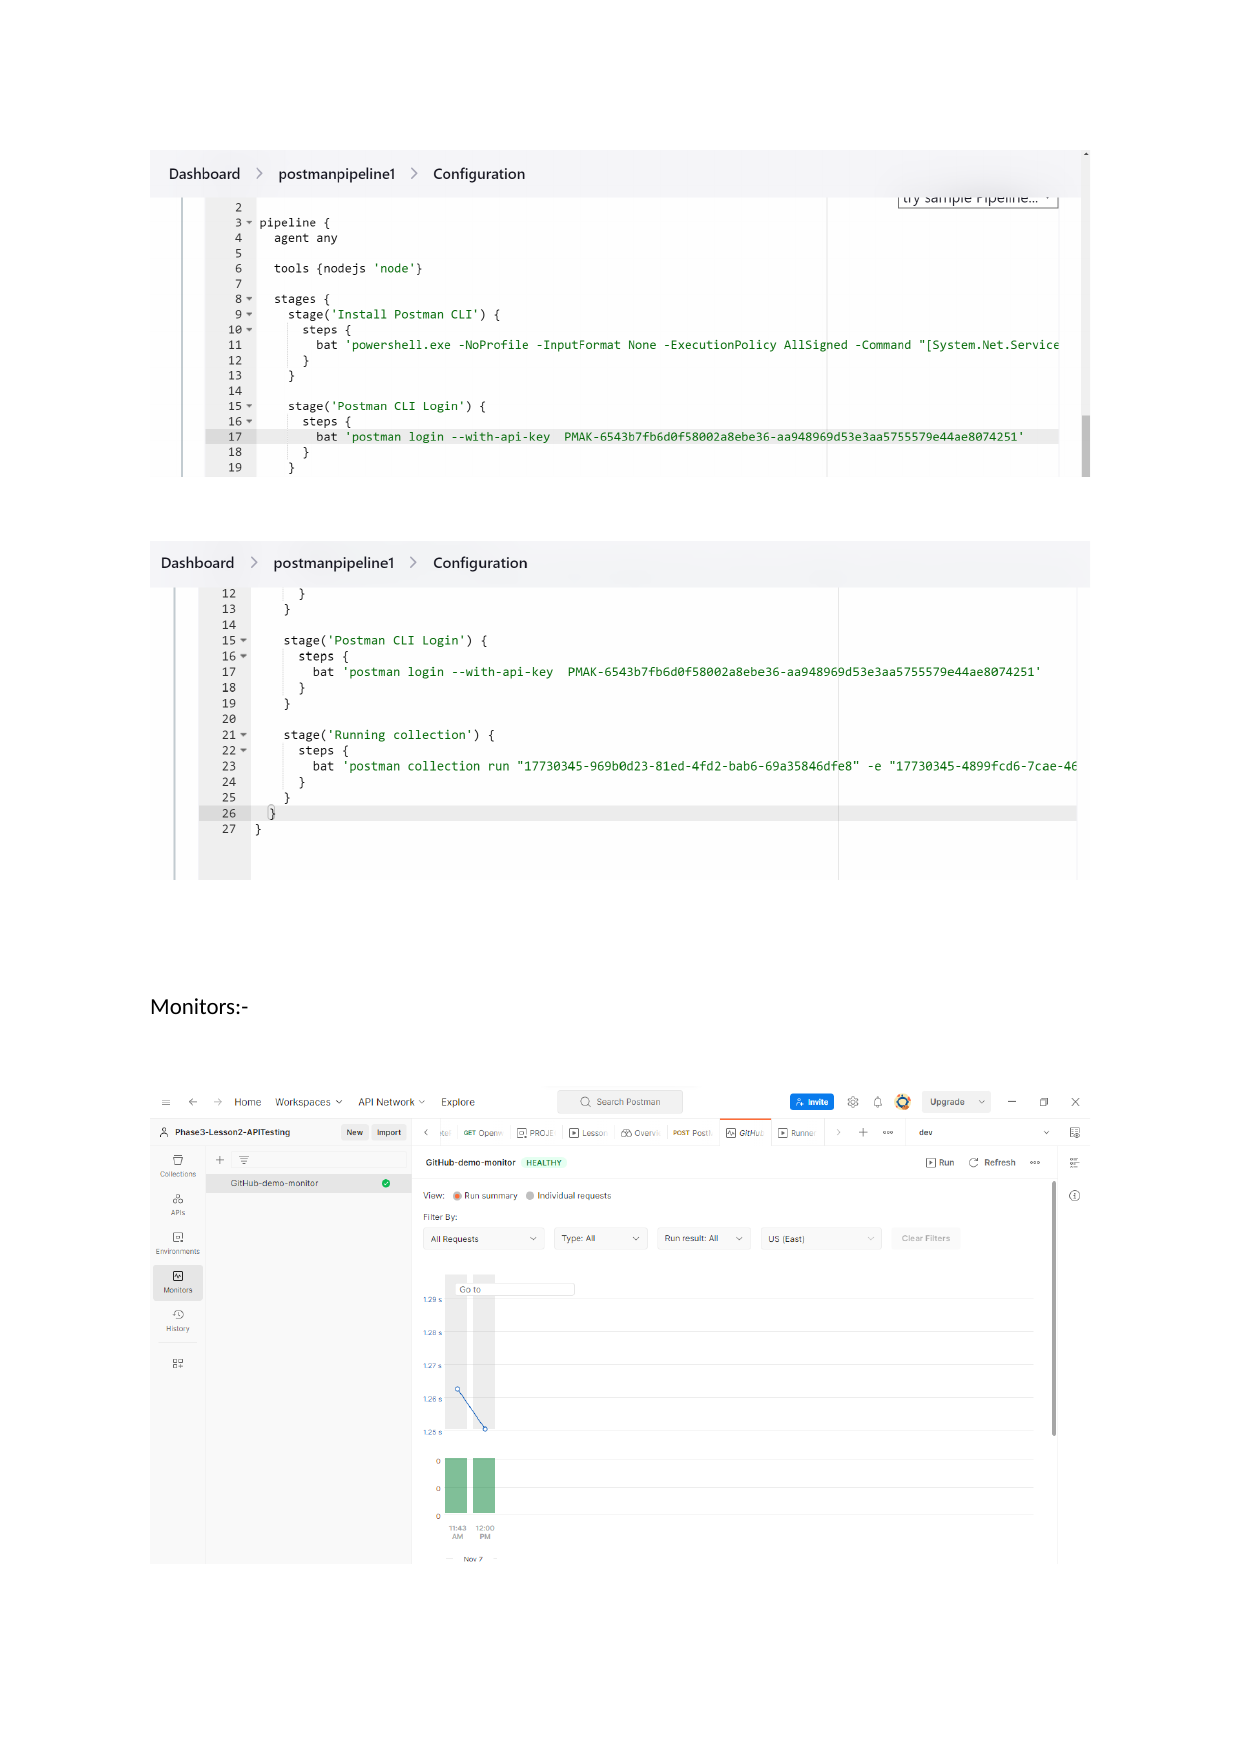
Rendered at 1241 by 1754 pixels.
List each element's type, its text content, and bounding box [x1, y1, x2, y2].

picture [150, 541, 1091, 880]
picture [150, 150, 1091, 477]
text Monitors:- [150, 992, 1090, 1020]
picture [150, 1086, 1091, 1564]
